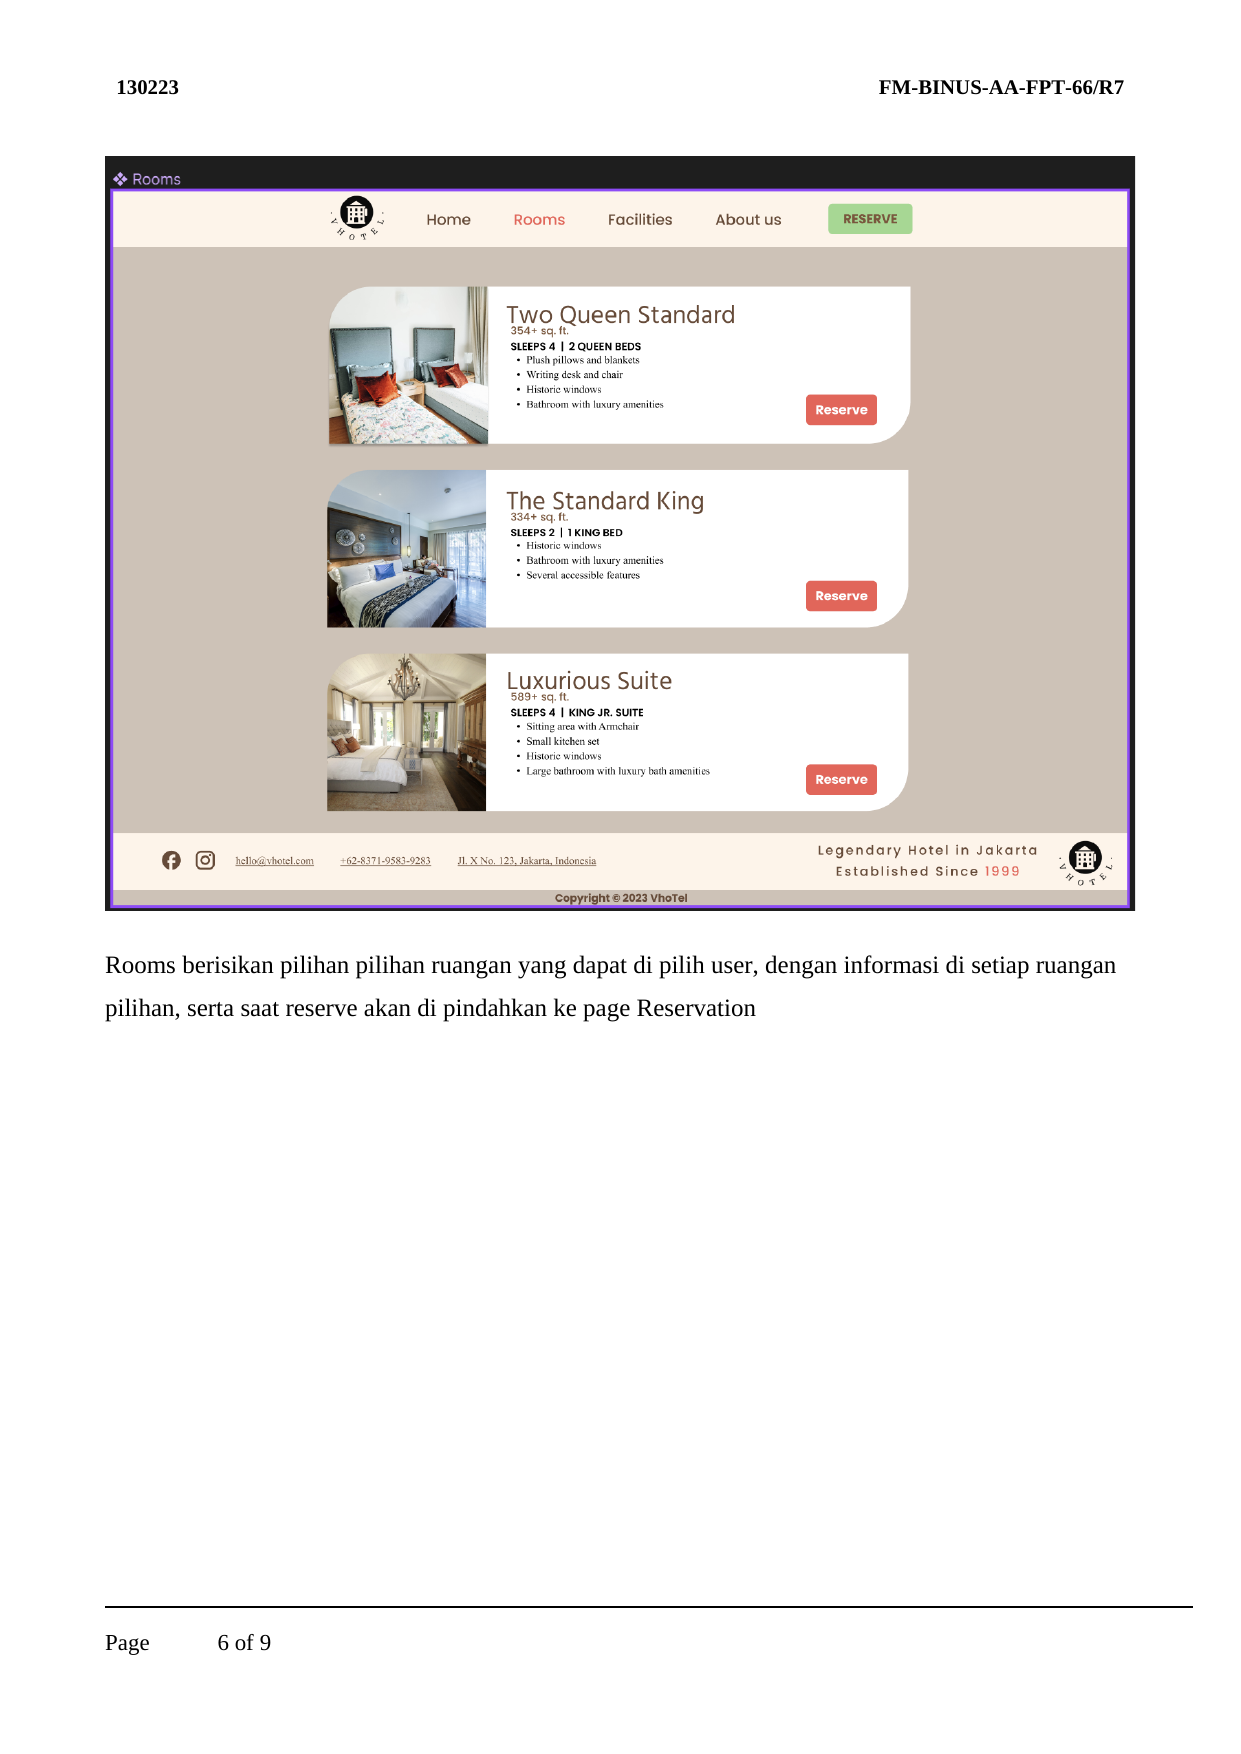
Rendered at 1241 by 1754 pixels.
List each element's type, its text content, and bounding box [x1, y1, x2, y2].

text Rooms berisikan pilihan pilihan ruangan yang dapat di pilih user, dengan informasi di setiap ruangan pilihan, serta saat reserve akan di pindahkan ke page Reservation [105, 950, 1135, 1022]
picture [105, 156, 1136, 911]
